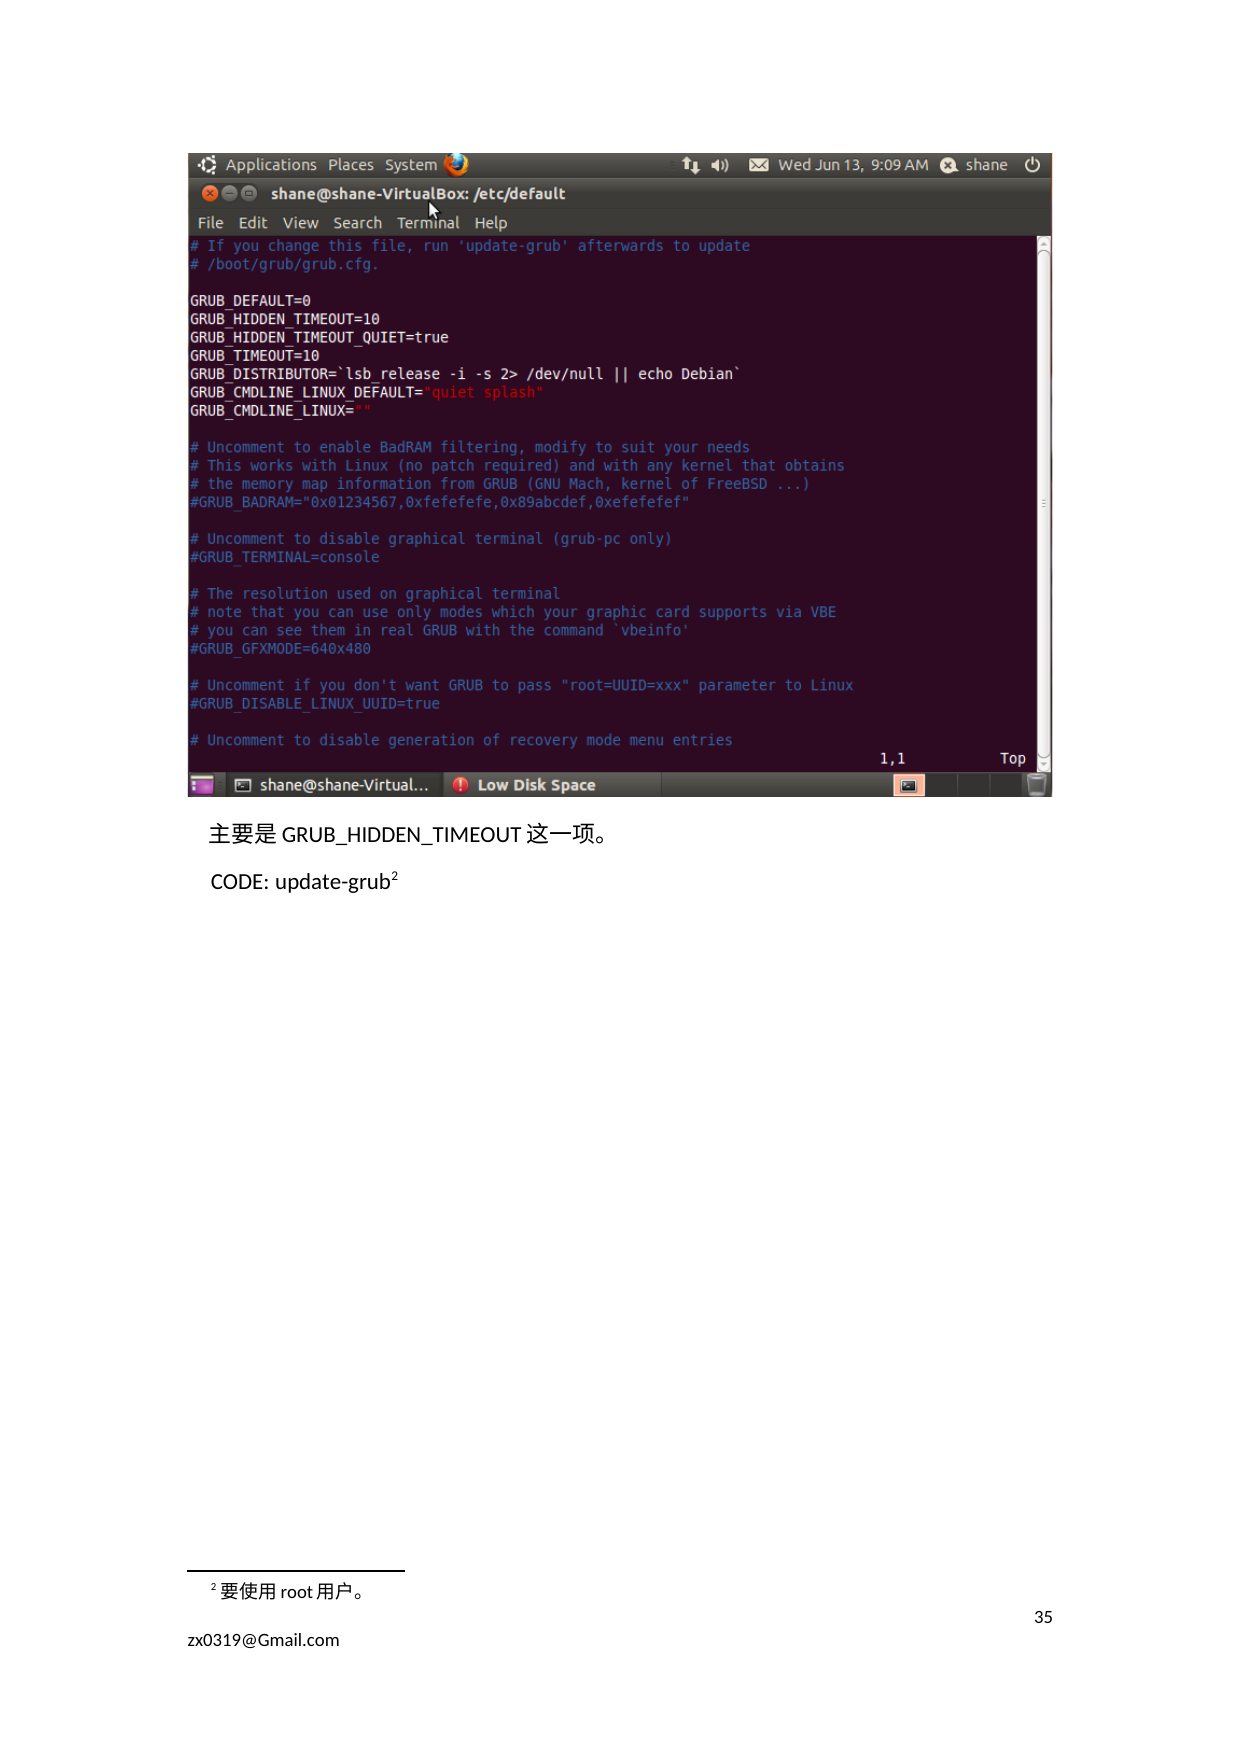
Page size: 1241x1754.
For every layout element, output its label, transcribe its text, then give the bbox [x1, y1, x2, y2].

picture [187, 153, 1053, 797]
text 主要是GRUB_HIDDEN_TIMEOUT这一项。 [187, 800, 1053, 865]
text CODE: update-grub [211, 865, 1030, 897]
